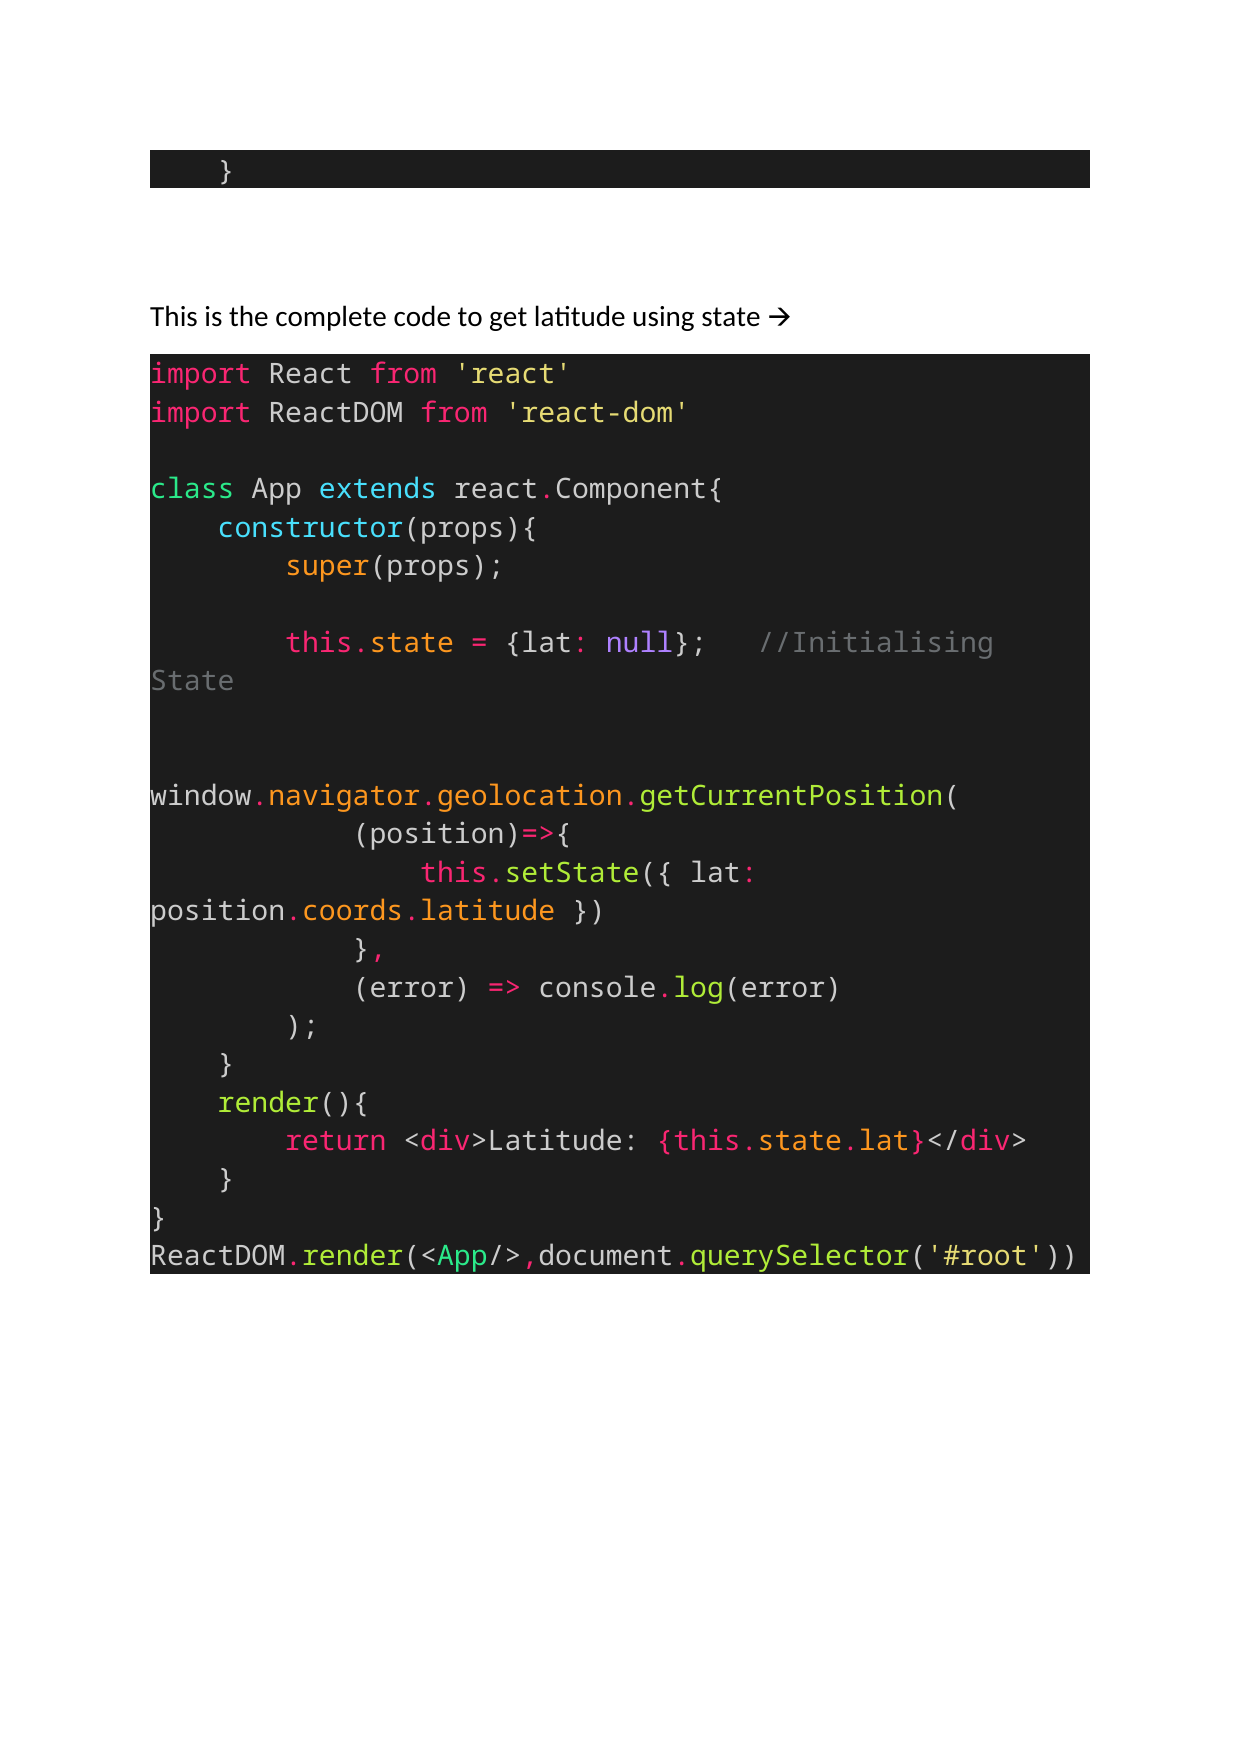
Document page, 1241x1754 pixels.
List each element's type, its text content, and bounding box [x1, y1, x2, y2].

text this.state = {lat: null}; //Initialising State [150, 622, 1090, 699]
text ); [150, 1005, 1090, 1044]
text } [150, 150, 1090, 188]
text (position)=>{ [150, 814, 1090, 852]
text return <div>Latitude: {this.state.lat}</div> [150, 1120, 1090, 1159]
text window.navigator.geolocation.getCurrentPosition( [150, 737, 1090, 814]
text this.setState({ lat: position.coords.latitude }) [150, 852, 1090, 929]
text }, [150, 929, 1090, 967]
text ReactDOM.render(<App/>,document.querySelector('#root')) [150, 1235, 1090, 1274]
text constructor(props){ [150, 507, 1090, 545]
text This is the complete code to get latitude using state 🡪 [150, 298, 1090, 334]
text class App extends react.Component{ [150, 469, 1090, 507]
text import React from 'react' [150, 354, 1090, 392]
text (error) => console.log(error) [150, 967, 1090, 1005]
text super(props); [150, 545, 1090, 584]
text render(){ [150, 1082, 1090, 1120]
text } [150, 1044, 1090, 1082]
text } [150, 1159, 1090, 1197]
text } [150, 1197, 1090, 1235]
text import ReactDOM from 'react-dom' [150, 392, 1090, 430]
